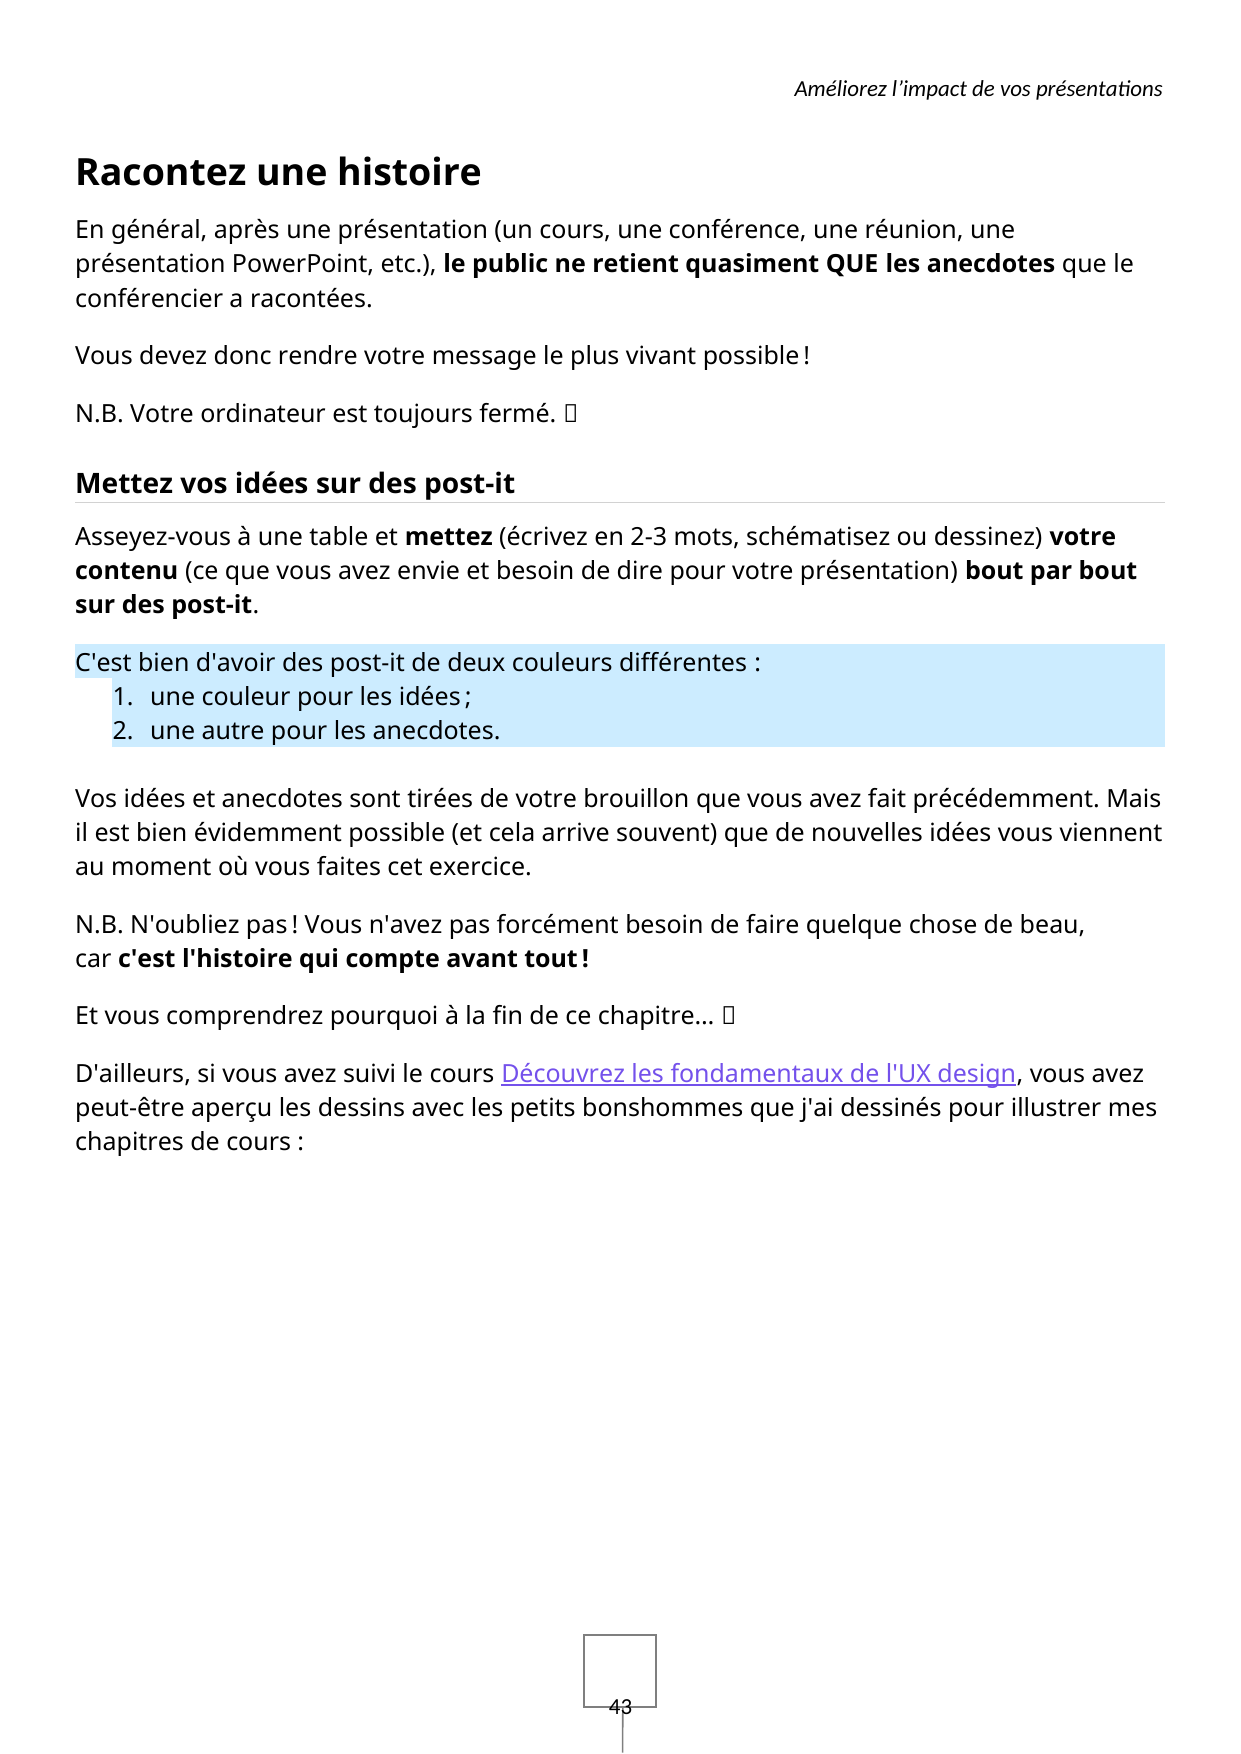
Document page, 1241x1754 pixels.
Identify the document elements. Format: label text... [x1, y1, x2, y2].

subtitle Racontez une histoire [75, 145, 1165, 196]
subtitle Mettez vos idées sur des post-it [75, 463, 1165, 502]
text Vous devez donc rendre votre message le plus vivant possible ! [75, 338, 1165, 372]
list une autre pour les anecdotes. [112, 713, 1165, 747]
text Et vous comprendrez pourquoi à la fin de ce chapitre… 🤗 [75, 998, 1165, 1032]
list une couleur pour les idées ; [112, 678, 1165, 713]
text En général, après une présentation (un cours, une conférence, une réunion, une présentation PowerPoint, etc.), le public ne retient quasiment QUE les anecdotes que le conférencier a racontées. [75, 212, 1165, 314]
text C'est bien d'avoir des post-it de deux couleurs différentes : [75, 644, 1165, 678]
text Vos idées et anecdotes sont tirées de votre brouillon que vous avez fait précédemment. Mais il est bien évidemment possible (et cela arrive souvent) que de nouvelles idées vous viennent au moment où vous faites cet exercice. [75, 781, 1165, 883]
text Asseyez-vous à une table et mettez (écrivez en 2-3 mots, schématisez ou dessinez) votre contenu (ce que vous avez envie et besoin de dire pour votre présentation) bout par bout sur des post-it. [75, 519, 1165, 621]
text N.B. N'oubliez pas ! Vous n'avez pas forcément besoin de faire quelque chose de beau, car c'est l'histoire qui compte avant tout ! [75, 906, 1165, 974]
text D'ailleurs, si vous avez suivi le cours Découvrez les fondamentaux de l'UX design, vous avez peut-être aperçu les dessins avec les petits bonshommes que j'ai dessinés pour illustrer mes chapitres de cours : [75, 1055, 1165, 1158]
text N.B. Votre ordinateur est toujours fermé. 🤓 [75, 395, 1165, 429]
